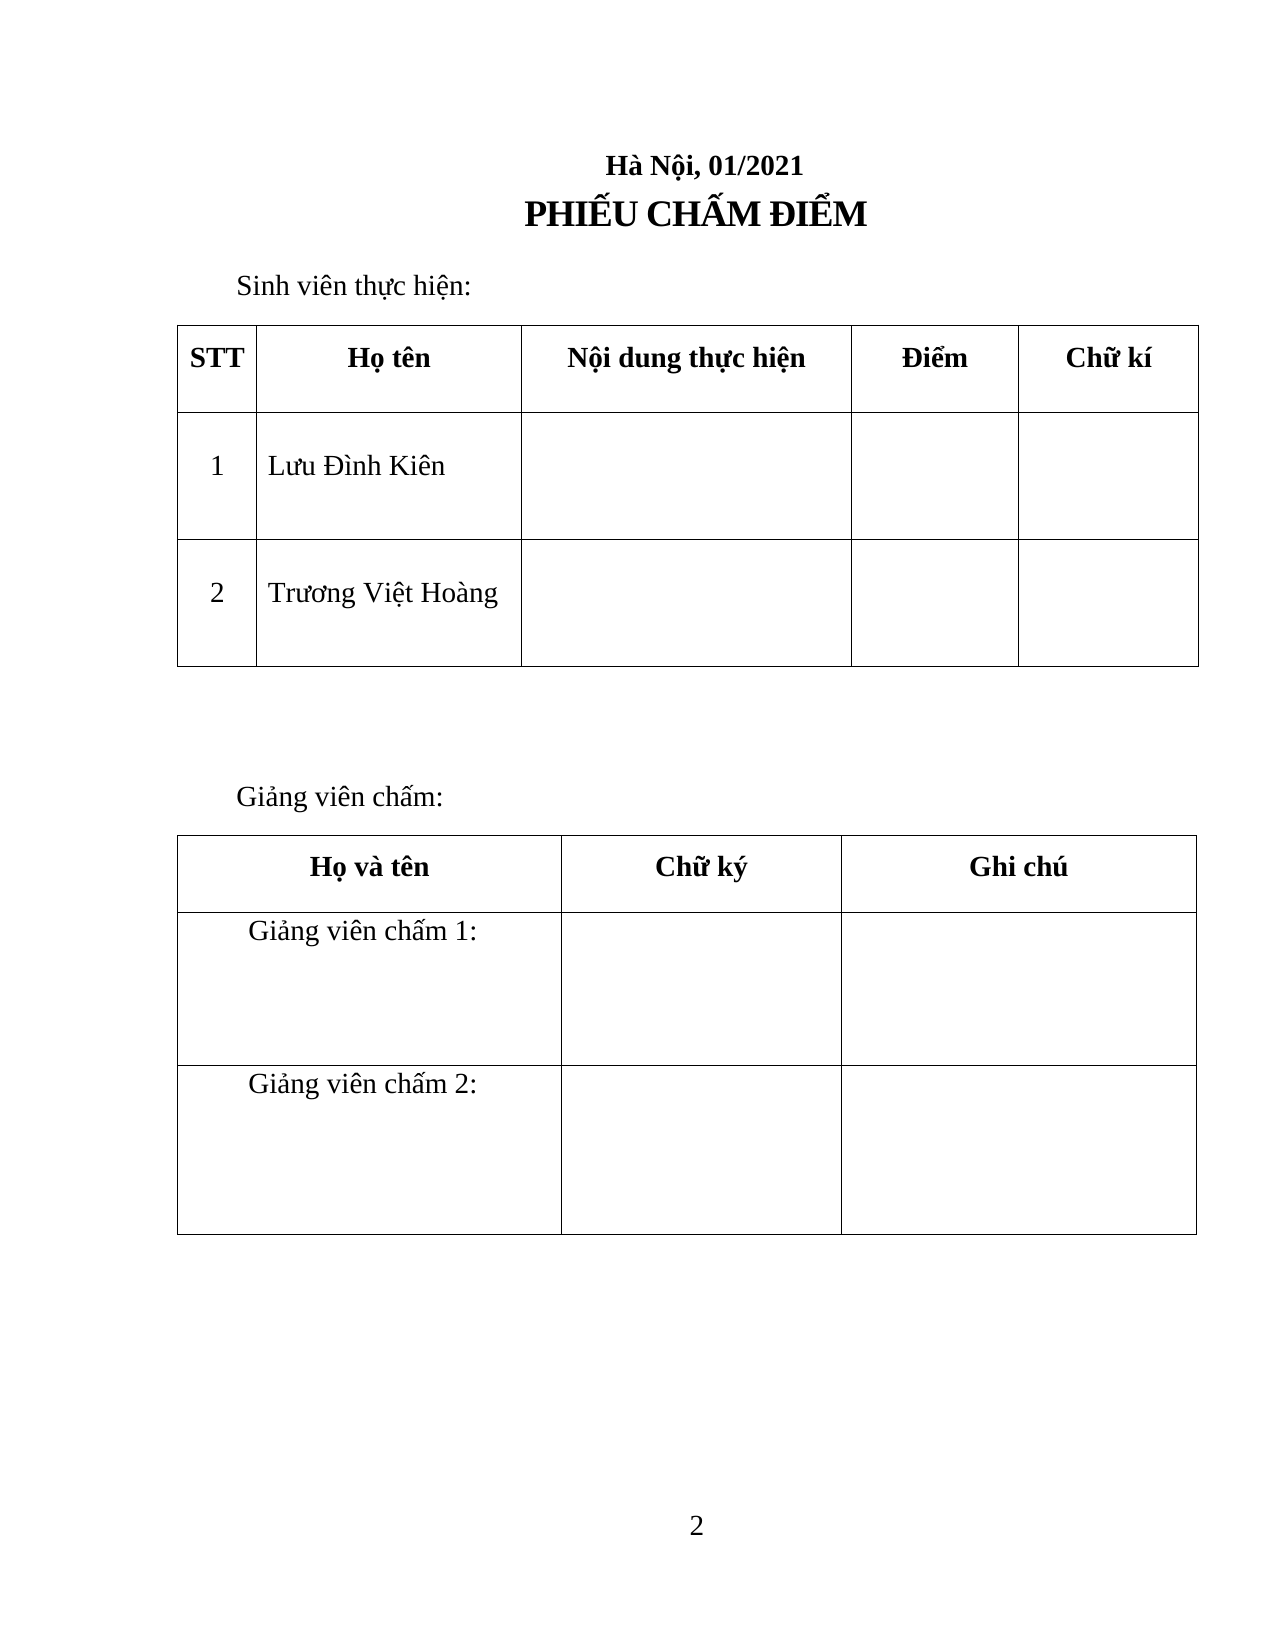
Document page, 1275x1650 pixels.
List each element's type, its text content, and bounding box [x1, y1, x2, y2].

text Hà Nội, 01/2021 [177, 148, 1157, 181]
table_cell [1019, 413, 1198, 539]
text Sinh viên thực hiện: [177, 268, 1157, 302]
table_cell 2 [178, 540, 256, 666]
table_header Chữ kí [1019, 326, 1198, 412]
table_cell [842, 1066, 1196, 1234]
table_cell Lưu Đình Kiên [257, 413, 521, 539]
table_cell [522, 540, 851, 666]
table_header Họ và tên [178, 836, 561, 912]
table_cell [1019, 540, 1198, 666]
title PHIẾU CHẤM ĐIỂM [177, 191, 1157, 234]
table_cell [852, 413, 1018, 539]
table_cell Trương Việt Hoàng [257, 540, 521, 666]
table_cell 1 [178, 413, 256, 539]
table_cell [522, 413, 851, 539]
table_cell [562, 1066, 841, 1234]
table_header Nội dung thực hiện [522, 326, 851, 412]
table_cell Giảng viên chấm 1: [178, 913, 561, 1065]
table_cell Giảng viên chấm 2: [178, 1066, 561, 1234]
table_header Chữ ký [562, 836, 841, 912]
table_header Ghi chú [842, 836, 1196, 912]
table_header STT [178, 326, 256, 412]
table_header Họ tên [257, 326, 521, 412]
table_header Điểm [852, 326, 1018, 412]
table_cell [562, 913, 841, 1065]
table_cell [842, 913, 1196, 1065]
text Giảng viên chấm: [177, 779, 1157, 813]
table_cell [852, 540, 1018, 666]
